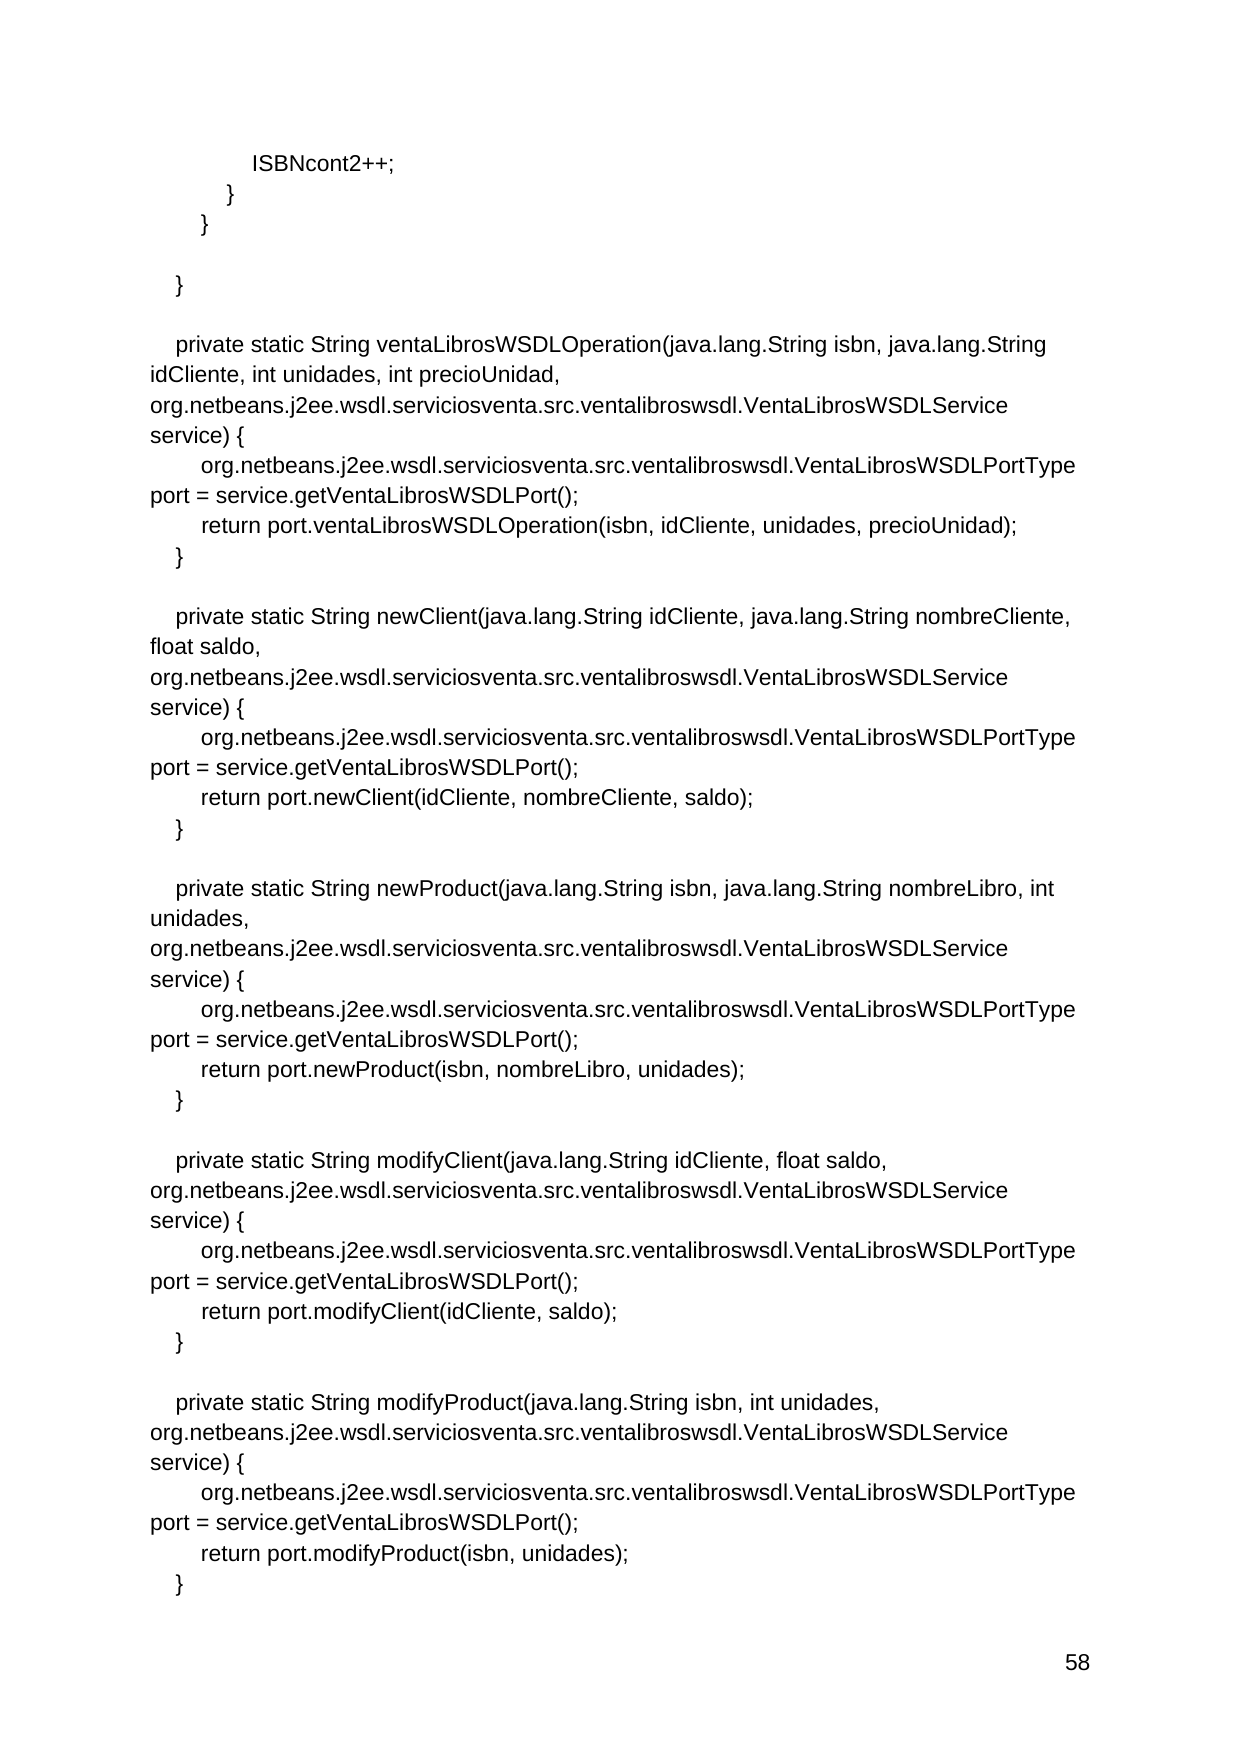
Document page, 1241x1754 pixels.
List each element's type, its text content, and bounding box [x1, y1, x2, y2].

text private static String ventaLibrosWSDLOperation(java.lang.String isbn, java.lang.String idCliente, int unidades, int precioUnidad, org.netbeans.j2ee.wsdl.serviciosventa.src.ventalibroswsdl.VentaLibrosWSDLService service) { [150, 331, 1090, 448]
text return port.ventaLibrosWSDLOperation(isbn, idCliente, unidades, precioUnidad); [150, 512, 1090, 539]
text private static String modifyClient(java.lang.String idCliente, float saldo, org.netbeans.j2ee.wsdl.serviciosventa.src.ventalibroswsdl.VentaLibrosWSDLService service) { [150, 1147, 1090, 1234]
text org.netbeans.j2ee.wsdl.serviciosventa.src.ventalibroswsdl.VentaLibrosWSDLPortType port = service.getVentaLibrosWSDLPort(); [150, 724, 1090, 781]
text org.netbeans.j2ee.wsdl.serviciosventa.src.ventalibroswsdl.VentaLibrosWSDLPortType port = service.getVentaLibrosWSDLPort(); [150, 1479, 1090, 1536]
text } [150, 1570, 1090, 1596]
text } [150, 210, 1090, 237]
text return port.modifyProduct(isbn, unidades); [150, 1539, 1090, 1566]
text } [150, 180, 1090, 207]
text } [150, 271, 1090, 297]
text return port.newProduct(isbn, nombreLibro, unidades); [150, 1056, 1090, 1083]
text } [150, 814, 1090, 841]
text private static String newClient(java.lang.String idCliente, java.lang.String nombreCliente, float saldo, org.netbeans.j2ee.wsdl.serviciosventa.src.ventalibroswsdl.VentaLibrosWSDLService service) { [150, 603, 1090, 720]
text private static String newProduct(java.lang.String isbn, java.lang.String nombreLibro, int unidades, org.netbeans.j2ee.wsdl.serviciosventa.src.ventalibroswsdl.VentaLibrosWSDLService service) { [150, 875, 1090, 992]
text org.netbeans.j2ee.wsdl.serviciosventa.src.ventalibroswsdl.VentaLibrosWSDLPortType port = service.getVentaLibrosWSDLPort(); [150, 1237, 1090, 1294]
text private static String modifyProduct(java.lang.String isbn, int unidades, org.netbeans.j2ee.wsdl.serviciosventa.src.ventalibroswsdl.VentaLibrosWSDLService service) { [150, 1388, 1090, 1475]
text ISBNcont2++; [150, 150, 1090, 176]
text org.netbeans.j2ee.wsdl.serviciosventa.src.ventalibroswsdl.VentaLibrosWSDLPortType port = service.getVentaLibrosWSDLPort(); [150, 996, 1090, 1052]
text org.netbeans.j2ee.wsdl.serviciosventa.src.ventalibroswsdl.VentaLibrosWSDLPortType port = service.getVentaLibrosWSDLPort(); [150, 452, 1090, 509]
text } [150, 1328, 1090, 1354]
text return port.newClient(idCliente, nombreCliente, saldo); [150, 784, 1090, 811]
text } [150, 1086, 1090, 1113]
text } [150, 543, 1090, 569]
text return port.modifyClient(idCliente, saldo); [150, 1298, 1090, 1324]
